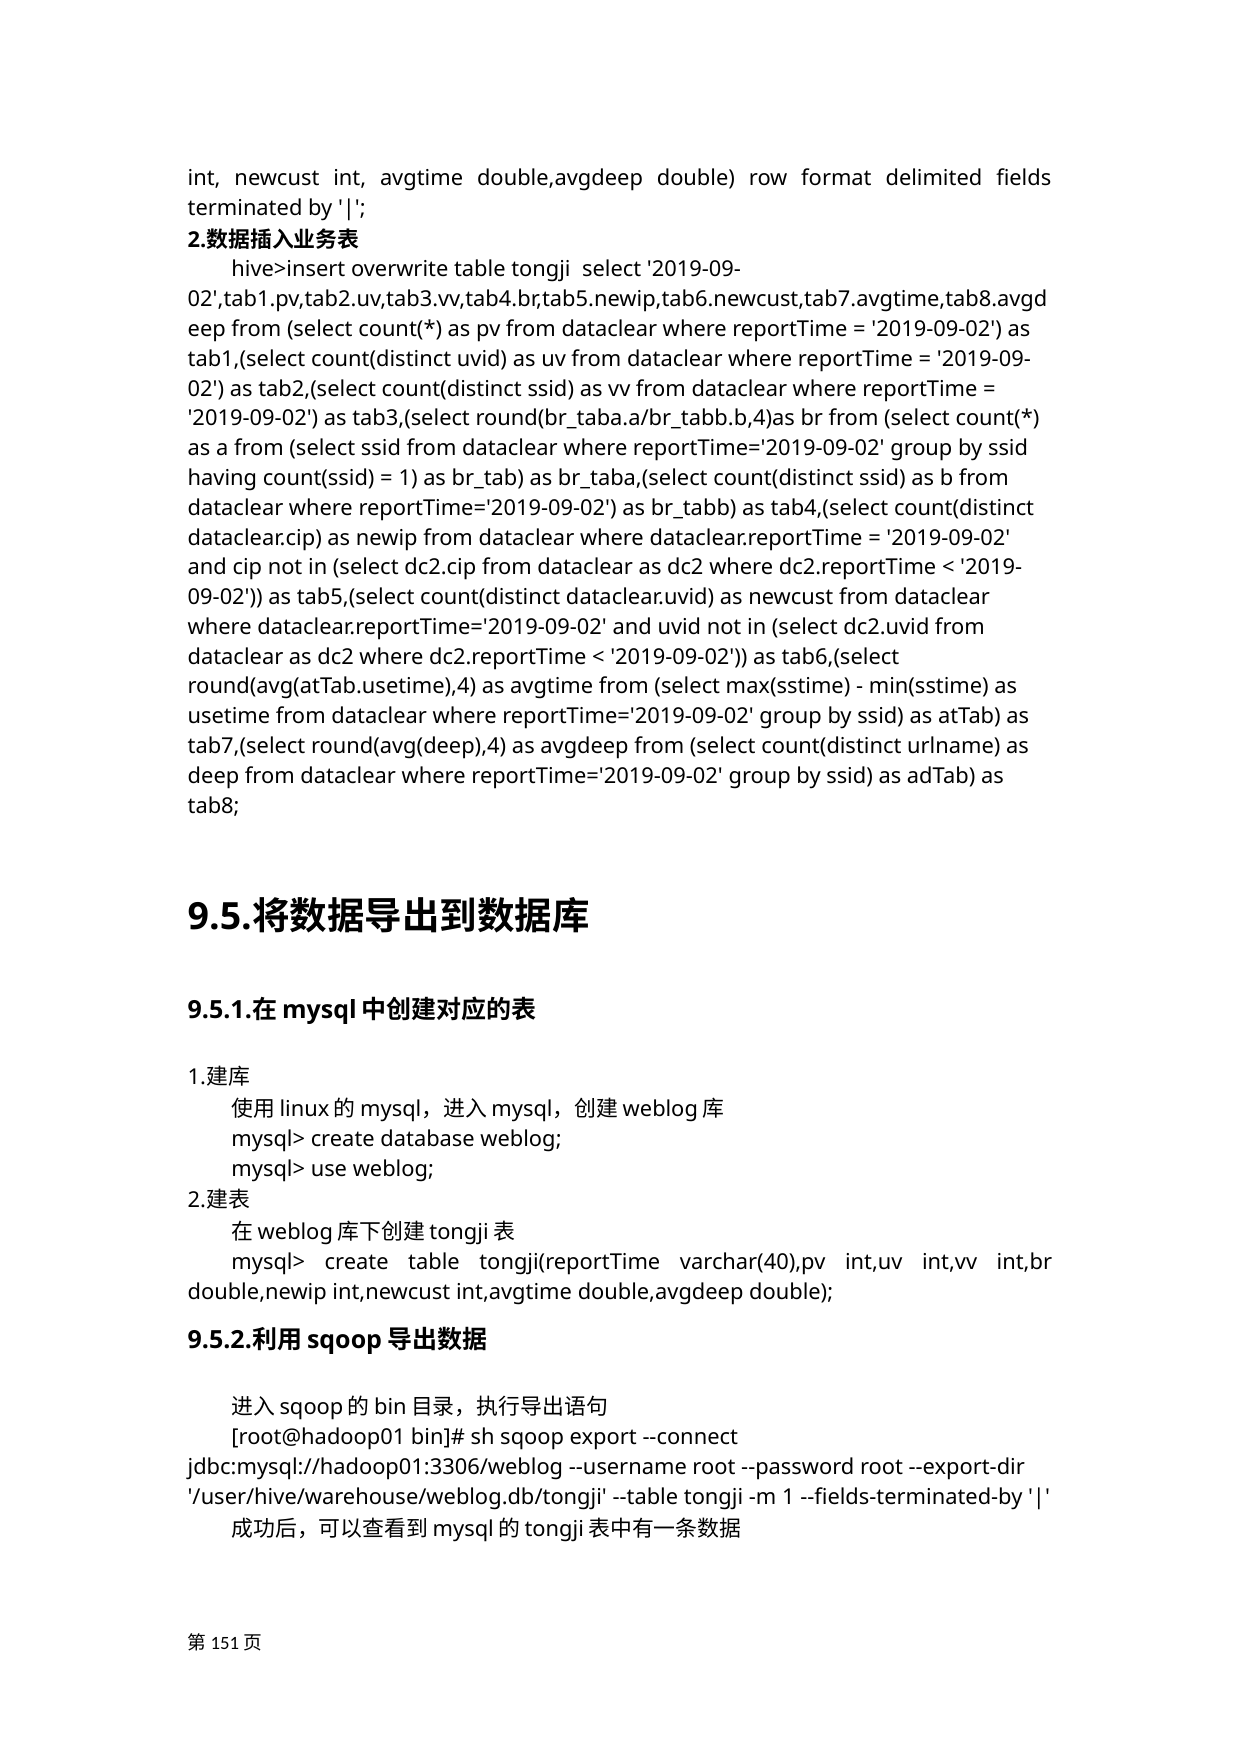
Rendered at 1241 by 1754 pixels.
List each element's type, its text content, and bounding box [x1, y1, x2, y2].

subtitle 9.5.将数据导出到数据库 [187, 881, 1053, 946]
text 在weblog库下创建tongji表 [187, 1214, 1053, 1246]
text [187, 162, 1053, 222]
text 2.建表 [187, 1182, 1053, 1214]
subtitle 9.5.1.在mysql中创建对应的表 [187, 975, 1053, 1040]
text mysql> use weblog; [187, 1152, 1053, 1182]
text mysql> create database weblog; [187, 1123, 1053, 1152]
text [root@hadoop01 bin]# sh sqoop export --connect jdbc:mysql://hadoop01:3306/weblog --username root --password root --export-dir '/user/hive/warehouse/weblog.db/tongji' --table tongji -m 1 --fields-terminated-by '|' [187, 1421, 1053, 1511]
text mysql> create table tongji(reportTime varchar(40),pv int,uv int,vv int,br double,newip int,newcust int,avgtime double,avgdeep double); [187, 1246, 1053, 1305]
text hive>insert overwrite table tongji select '2019-09-02',tab1.pv,tab2.uv,tab3.vv,tab4.br,tab5.newip,tab6.newcust,tab7.avgtime,tab8.avgdeep from (select count(*) as pv from dataclear where reportTime = '2019-09-02') as tab1,(select count(distinct uvid) as uv from dataclear where reportTime = '2019-09-02') as tab2,(select count(distinct ssid) as vv from dataclear where reportTime = '2019-09-02') as tab3,(select round(br_taba.a/br_tabb.b,4)as br from (select count(*) as a from (select ssid from dataclear where reportTime='2019-09-02' group by ssid having count(ssid) = 1) as br_tab) as br_taba,(select count(distinct ssid) as b from dataclear where reportTime='2019-09-02') as br_tabb) as tab4,(select count(distinct dataclear.cip) as newip from dataclear where dataclear.reportTime = '2019-09-02' and cip not in (select dc2.cip from dataclear as dc2 where dc2.reportTime < '2019-09-02')) as tab5,(select count(distinct dataclear.uvid) as newcust from dataclear where dataclear.reportTime='2019-09-02' and uvid not in (select dc2.uvid from dataclear as dc2 where dc2.reportTime < '2019-09-02')) as tab6,(select round(avg(atTab.usetime),4) as avgtime from (select max(sstime) - min(sstime) as usetime from dataclear where reportTime='2019-09-02' group by ssid) as atTab) as tab7,(select round(avg(deep),4) as avgdeep from (select count(distinct urlname) as deep from dataclear where reportTime='2019-09-02' group by ssid) as adTab) as tab8; [187, 253, 1053, 819]
text 1.建库 [187, 1059, 1053, 1091]
text 2.数据插入业务表 [187, 222, 1053, 253]
subtitle 9.5.2.利用sqoop导出数据 [187, 1305, 1053, 1370]
text 成功后，可以查看到mysql的tongji表中有一条数据 [187, 1511, 1053, 1542]
text 进入sqoop的bin目录，执行导出语句 [187, 1389, 1053, 1421]
text 使用linux的mysql，进入mysql，创建weblog库 [187, 1091, 1053, 1123]
